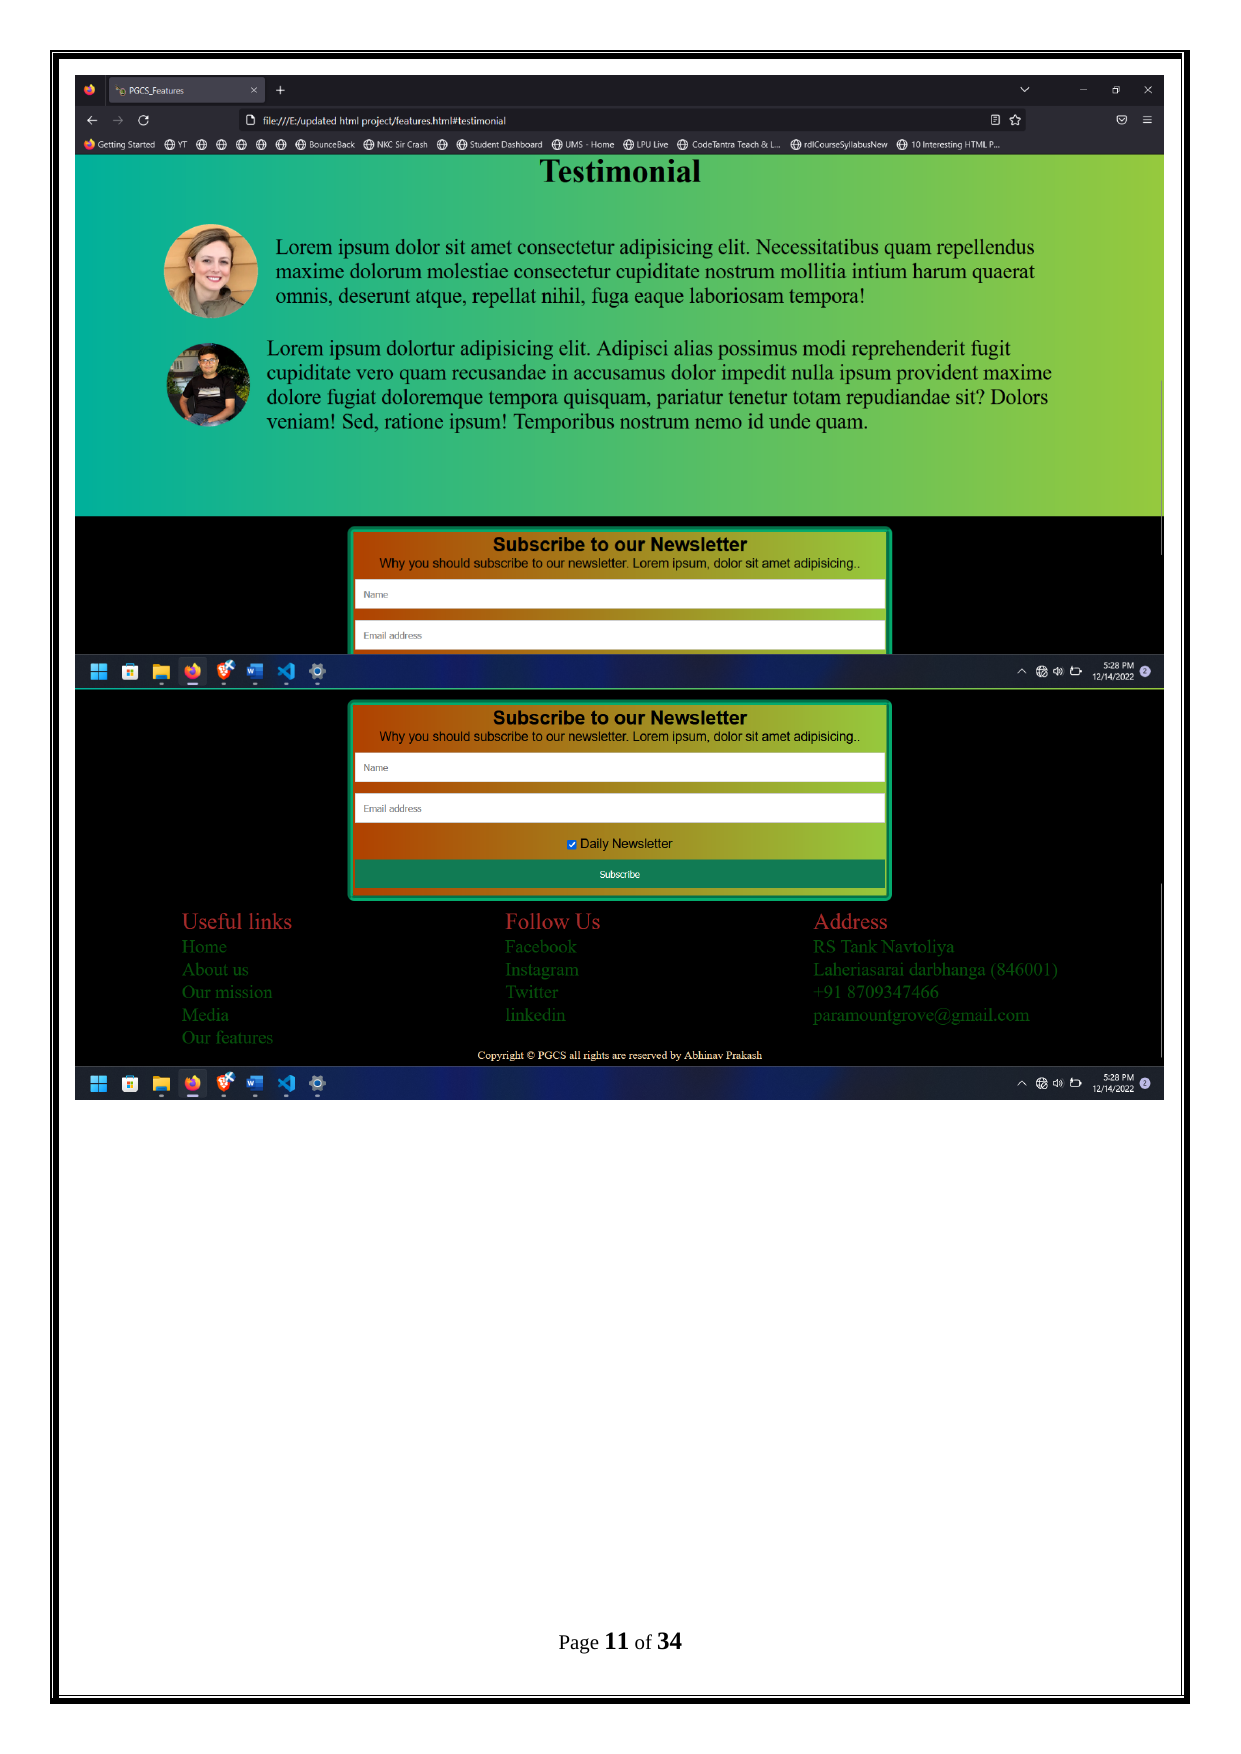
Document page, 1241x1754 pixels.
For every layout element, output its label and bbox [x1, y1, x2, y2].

picture [75, 75, 1164, 1100]
